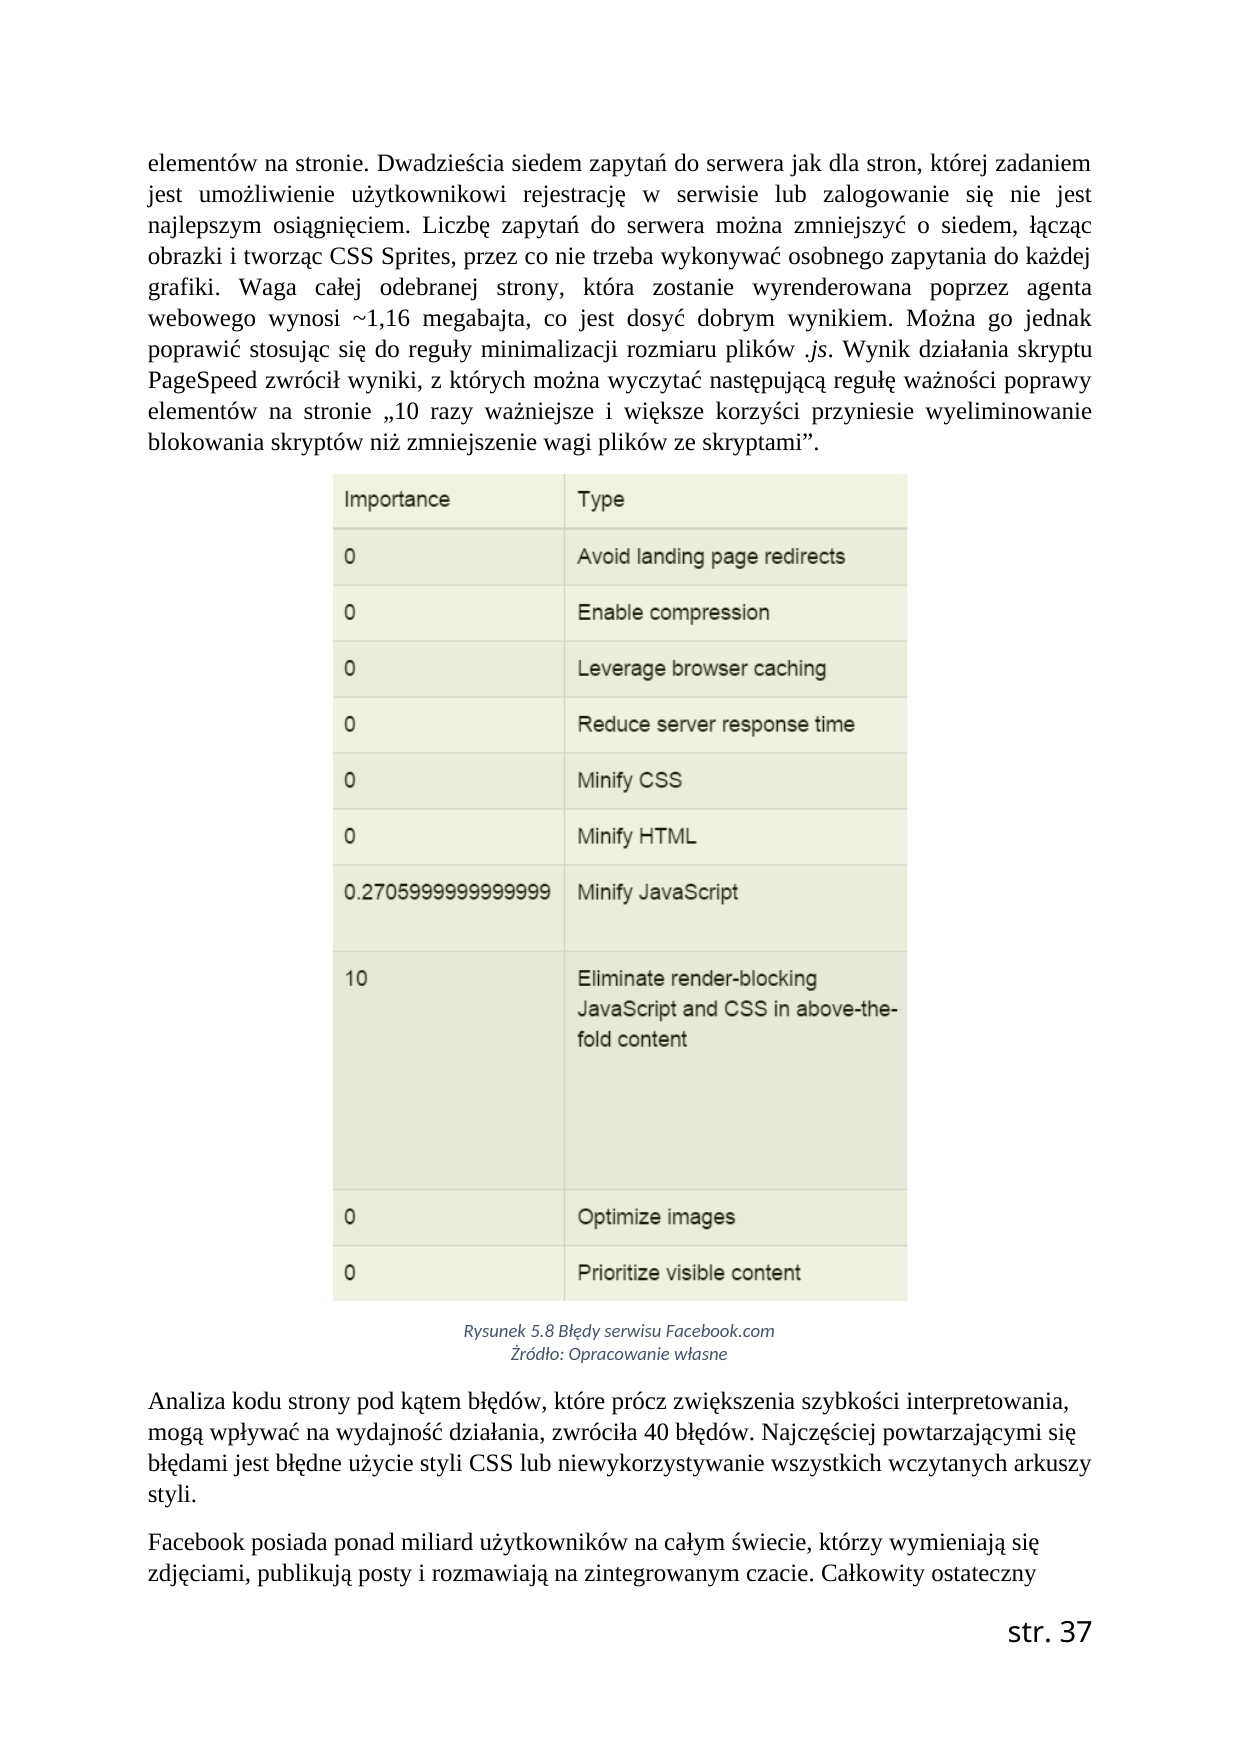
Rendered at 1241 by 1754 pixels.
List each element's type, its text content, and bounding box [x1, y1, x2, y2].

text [148, 148, 1093, 456]
picture [333, 474, 908, 1301]
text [148, 1527, 1093, 1587]
text Analiza kodu strony pod kątem błędów, które prócz zwiększenia szybkości interpretowania, mogą wpływać na wydajność działania, zwróciła 40 błędów. Najczęściej powtarzającymi się błędami jest błędne użycie styli CSS lub niewykorzystywanie wszystkich wczytanych arkuszy styli. [148, 1386, 1093, 1508]
